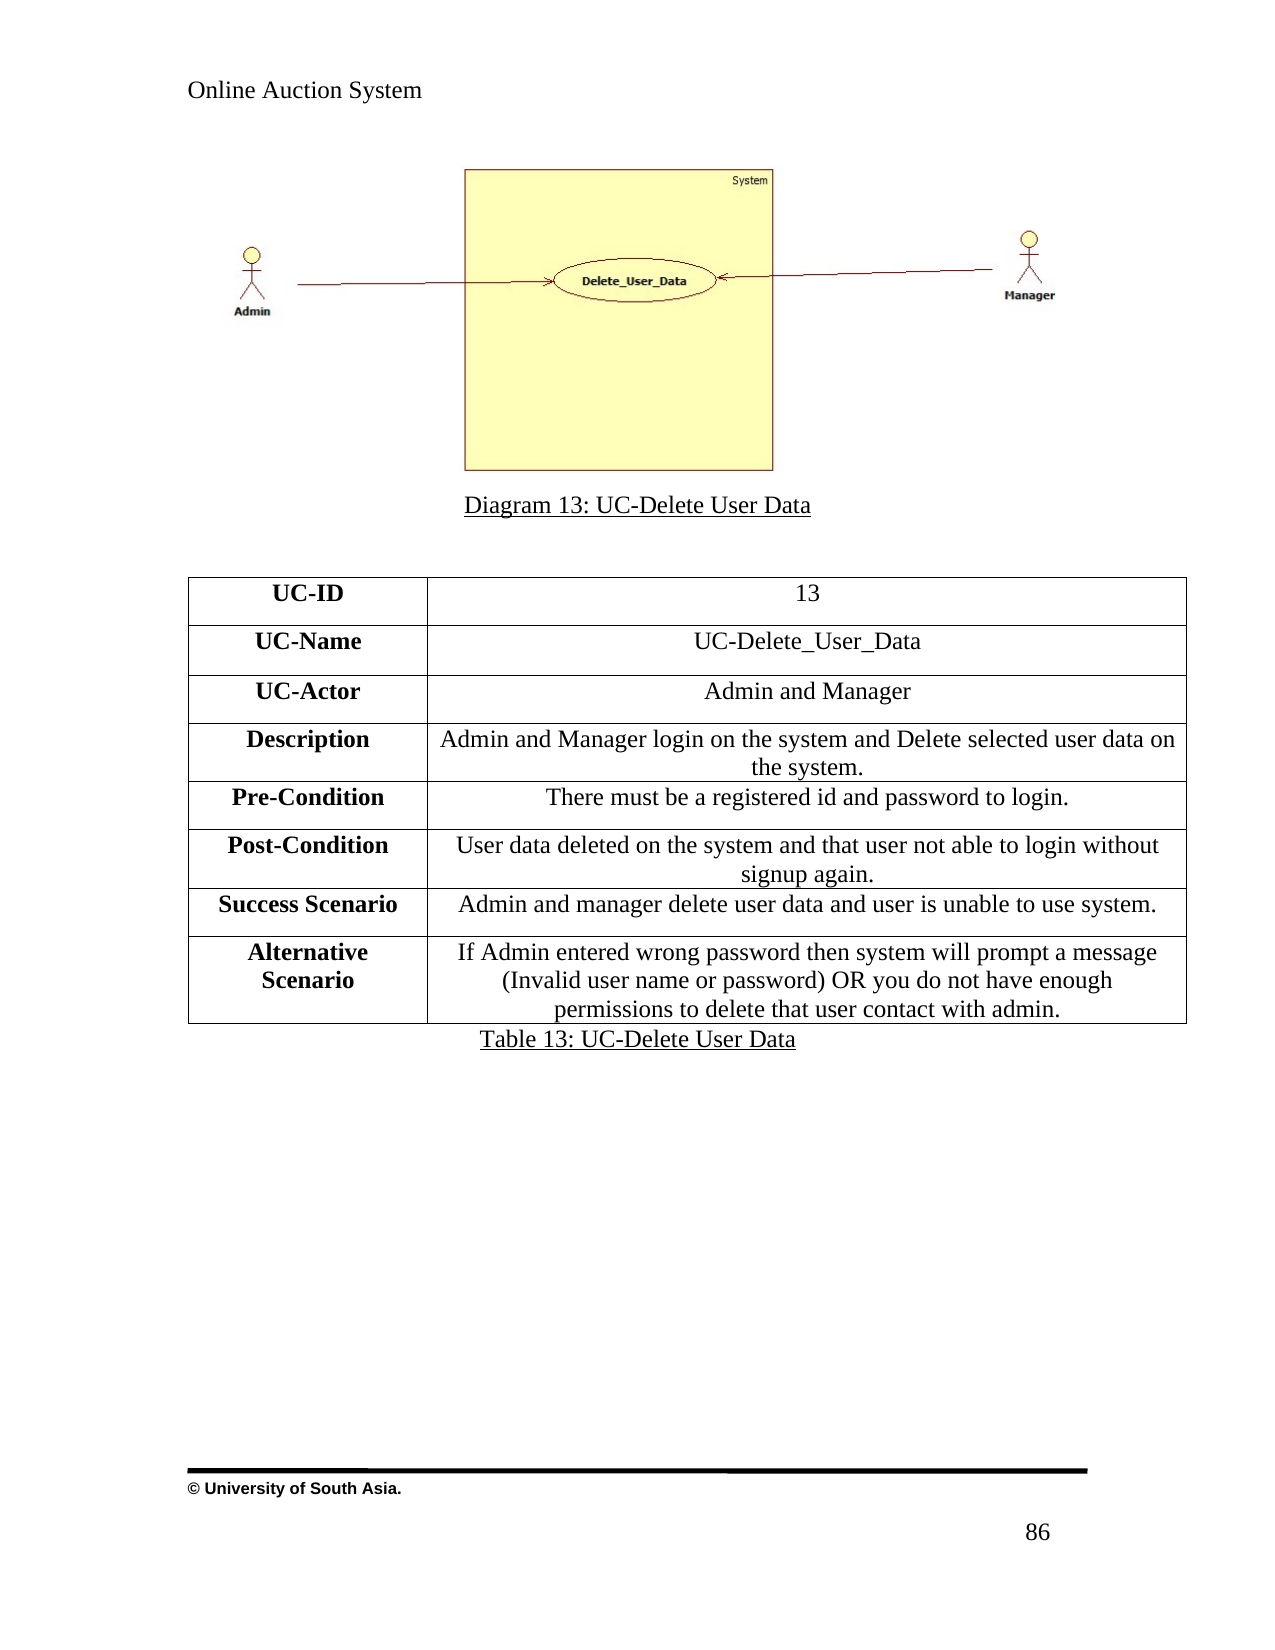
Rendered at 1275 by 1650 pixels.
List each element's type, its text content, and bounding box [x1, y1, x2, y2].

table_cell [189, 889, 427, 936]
text Table 13: UC-Delete User Data [187, 1024, 1087, 1053]
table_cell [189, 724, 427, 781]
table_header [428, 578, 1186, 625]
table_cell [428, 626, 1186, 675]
picture [187, 150, 1088, 491]
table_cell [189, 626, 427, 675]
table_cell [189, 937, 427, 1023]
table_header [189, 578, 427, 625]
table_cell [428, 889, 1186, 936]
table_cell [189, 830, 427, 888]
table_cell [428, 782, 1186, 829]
text Diagram 13: UC-Delete User Data [187, 491, 1087, 519]
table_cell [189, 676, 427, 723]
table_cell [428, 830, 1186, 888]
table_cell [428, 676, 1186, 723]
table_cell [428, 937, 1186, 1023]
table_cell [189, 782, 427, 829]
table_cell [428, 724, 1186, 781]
